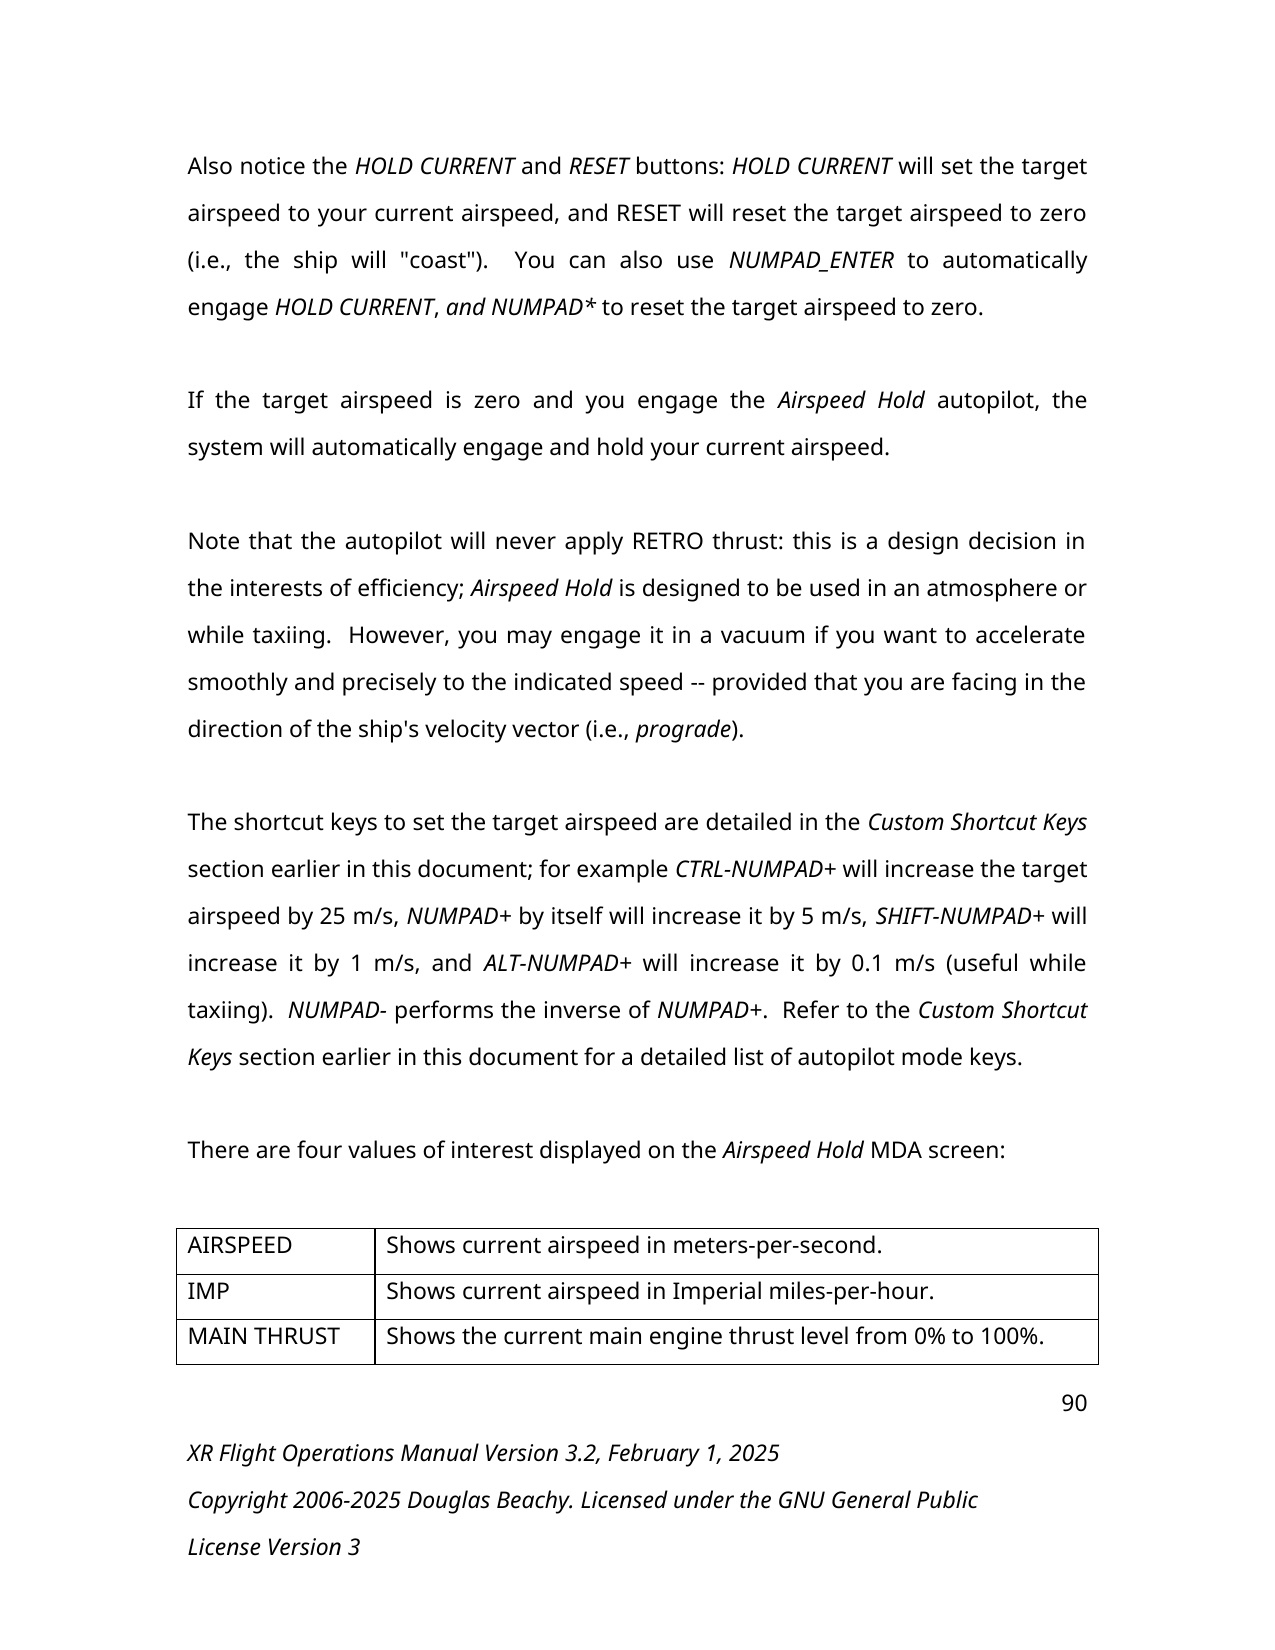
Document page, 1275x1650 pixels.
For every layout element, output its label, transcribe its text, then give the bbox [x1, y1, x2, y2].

text Note that the autopilot will never apply RETRO thrust: this is a design decision in the interests of efficiency; Airspeed Hold is designed to be used in an atmosphere or while taxiing. However, you may engage it in a vacuum if you want to accelerate smoothly and precisely to the indicated speed -- provided that you are facing in the direction of the ship's velocity vector (i.e., prograde). [187, 525, 1087, 744]
text If the target airspeed is zero and you engage the Airspeed Hold autopilot, the system will automatically engage and hold your current airspeed. [187, 384, 1087, 462]
text Also notice the HOLD CURRENT and RESET buttons: HOLD CURRENT will set the target airspeed to your current airspeed, and RESET will reset the target airspeed to zero (i.e., the ship will "coast"). You can also use NUMPAD_ENTER to automatically engage HOLD CURRENT, and NUMPAD* to reset the target airspeed to zero. [187, 150, 1087, 322]
table_cell Shows current airspeed in Imperial miles-per-hour. [376, 1275, 1098, 1319]
table_cell MAIN THRUST [177, 1320, 374, 1364]
text There are four values of interest displayed on the Airspeed Hold MDA screen: [187, 1134, 1087, 1166]
table_header Shows current airspeed in meters-per-second. [376, 1229, 1098, 1273]
table_cell Shows the current main engine thrust level from 0% to 100%. [376, 1320, 1098, 1364]
table_cell IMP [177, 1275, 374, 1319]
table_header AIRSPEED [177, 1229, 374, 1273]
text The shortcut keys to set the target airspeed are detailed in the Custom Shortcut Keys section earlier in this document; for example CTRL-NUMPAD+ will increase the target airspeed by 25 m/s, NUMPAD+ by itself will increase it by 5 m/s, SHIFT-NUMPAD+ will increase it by 1 m/s, and ALT-NUMPAD+ will increase it by 0.1 m/s (useful while taxiing). NUMPAD- performs the inverse of NUMPAD+. Refer to the Custom Shortcut Keys section earlier in this document for a detailed list of autopilot mode keys. [187, 806, 1087, 1072]
